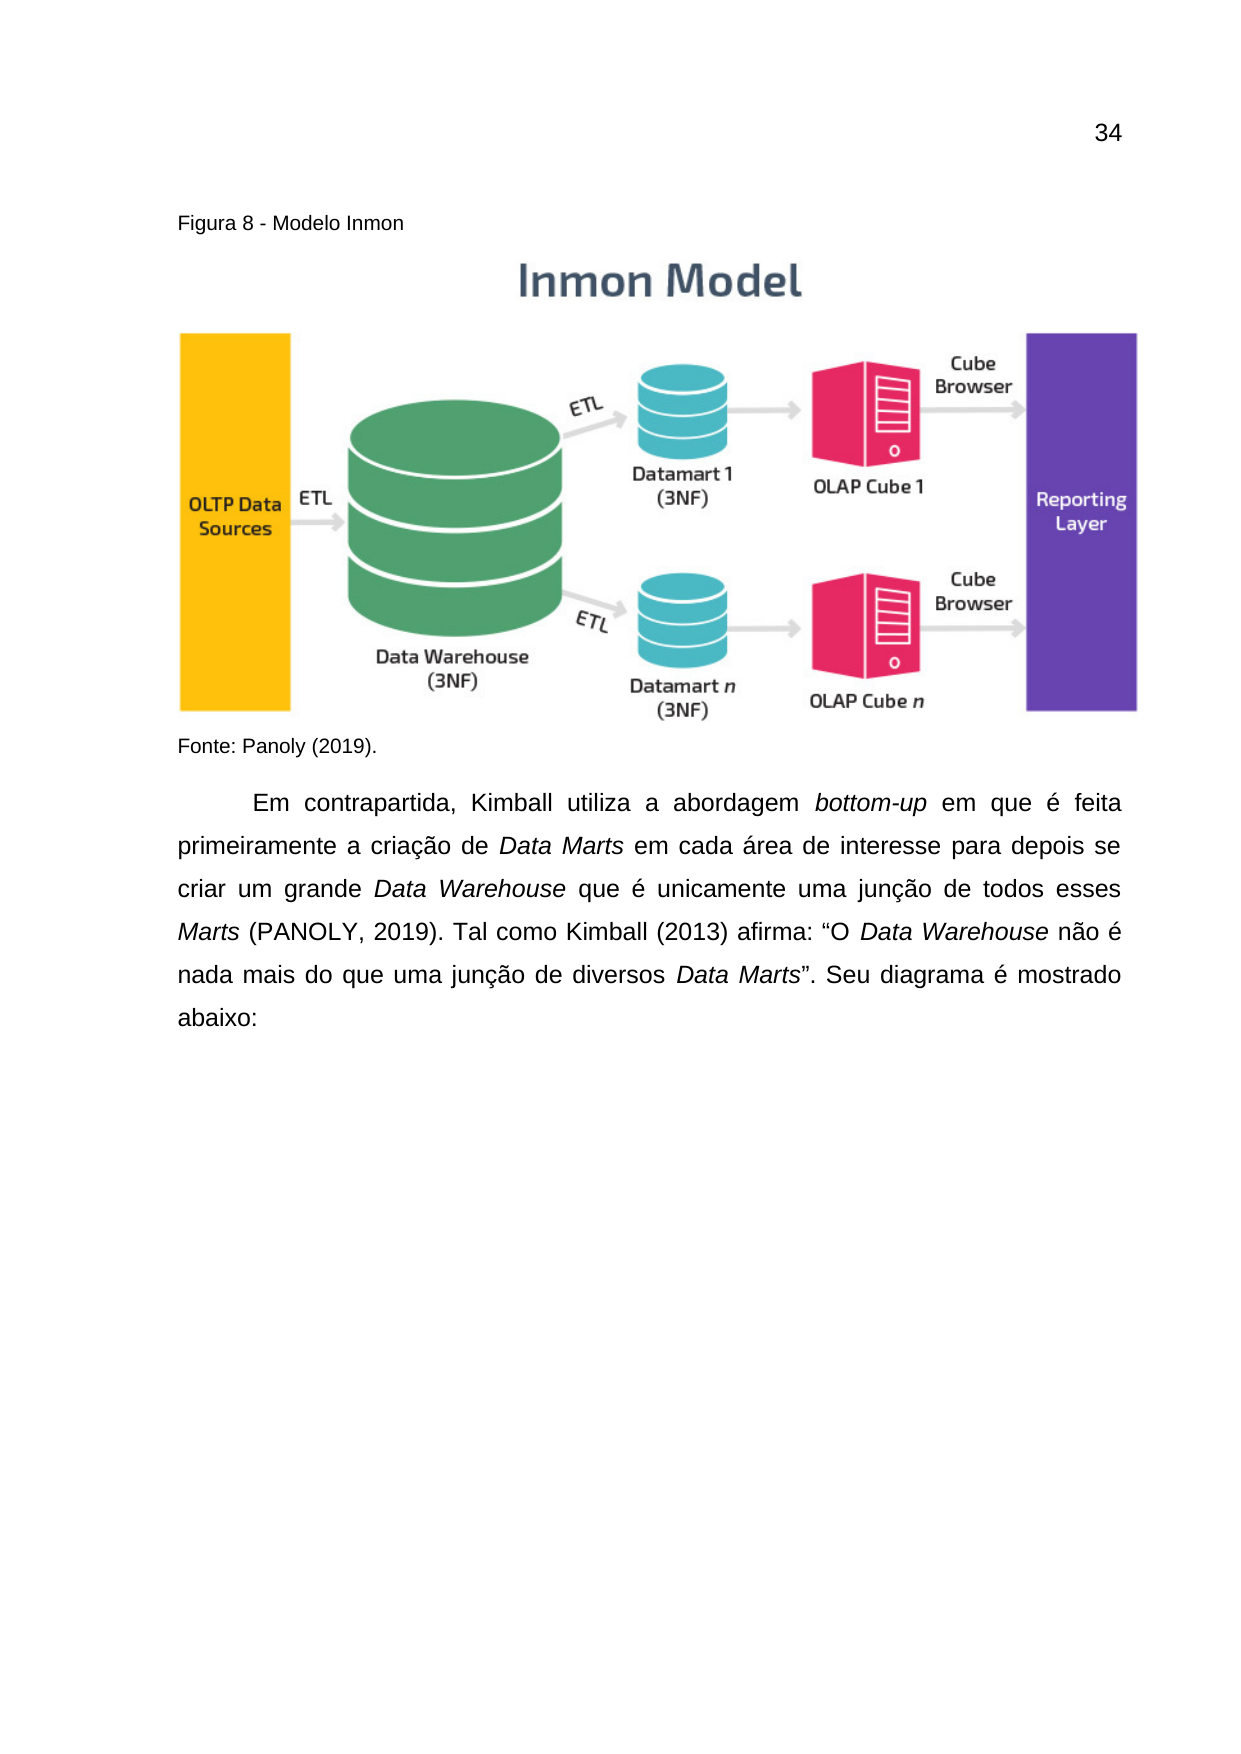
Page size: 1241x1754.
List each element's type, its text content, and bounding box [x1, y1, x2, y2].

text Em contrapartida, Kimball utiliza a abordagem bottom-up em que é feita primeiramente a criação de Data Marts em cada área de interesse para depois se criar um grande Data Warehouse que é unicamente uma junção de todos esses Marts (PANOLY, 2019). Tal como Kimball (2013) afirma: “O Data Warehouse não é nada mais do que uma junção de diversos Data Marts”. Seu diagrama é mostrado abaixo: [177, 787, 1122, 1032]
text Figura - Modelo Inmon [177, 211, 1122, 234]
picture [177, 252, 1139, 722]
text Fonte: Panoly (2019). [177, 722, 1122, 758]
